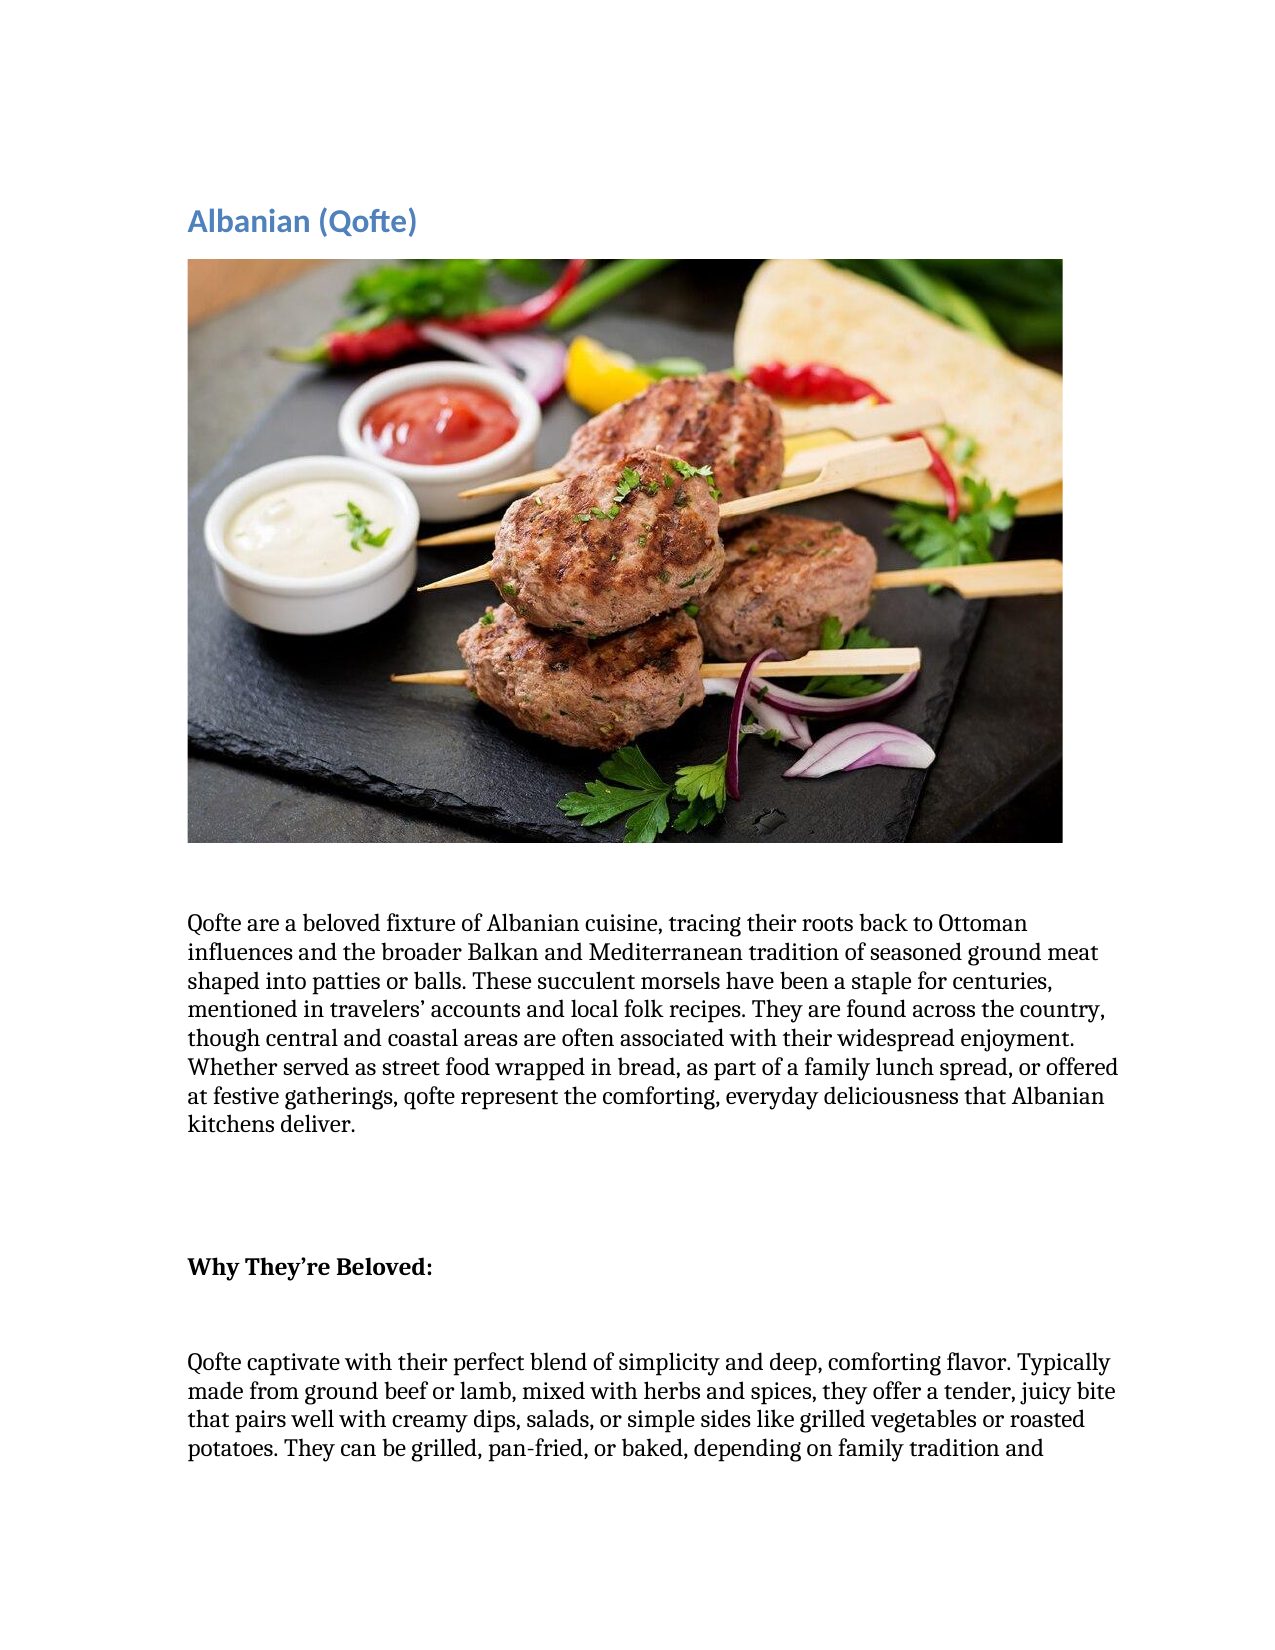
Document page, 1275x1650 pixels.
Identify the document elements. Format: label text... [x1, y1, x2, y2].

text Why They’re Beloved: [187, 1253, 1125, 1282]
picture [187, 259, 1063, 843]
subtitle Albanian (Qofte) [187, 200, 1125, 241]
text Qofte are a beloved fixture of Albanian cuisine, tracing their roots back to Ottoman influences and the broader Balkan and Mediterranean tradition of seasoned ground meat shaped into patties or balls. These succulent morsels have been a staple for centuries, mentioned in travelers’ accounts and local folk recipes. They are found across the country, though central and coastal areas are often associated with their widespread enjoyment. Whether served as street food wrapped in bread, as part of a family lunch spread, or offered at festive gatherings, qofte represent the comforting, everyday deliciousness that Albanian kitchens deliver. [187, 909, 1125, 1139]
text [187, 1348, 1125, 1463]
